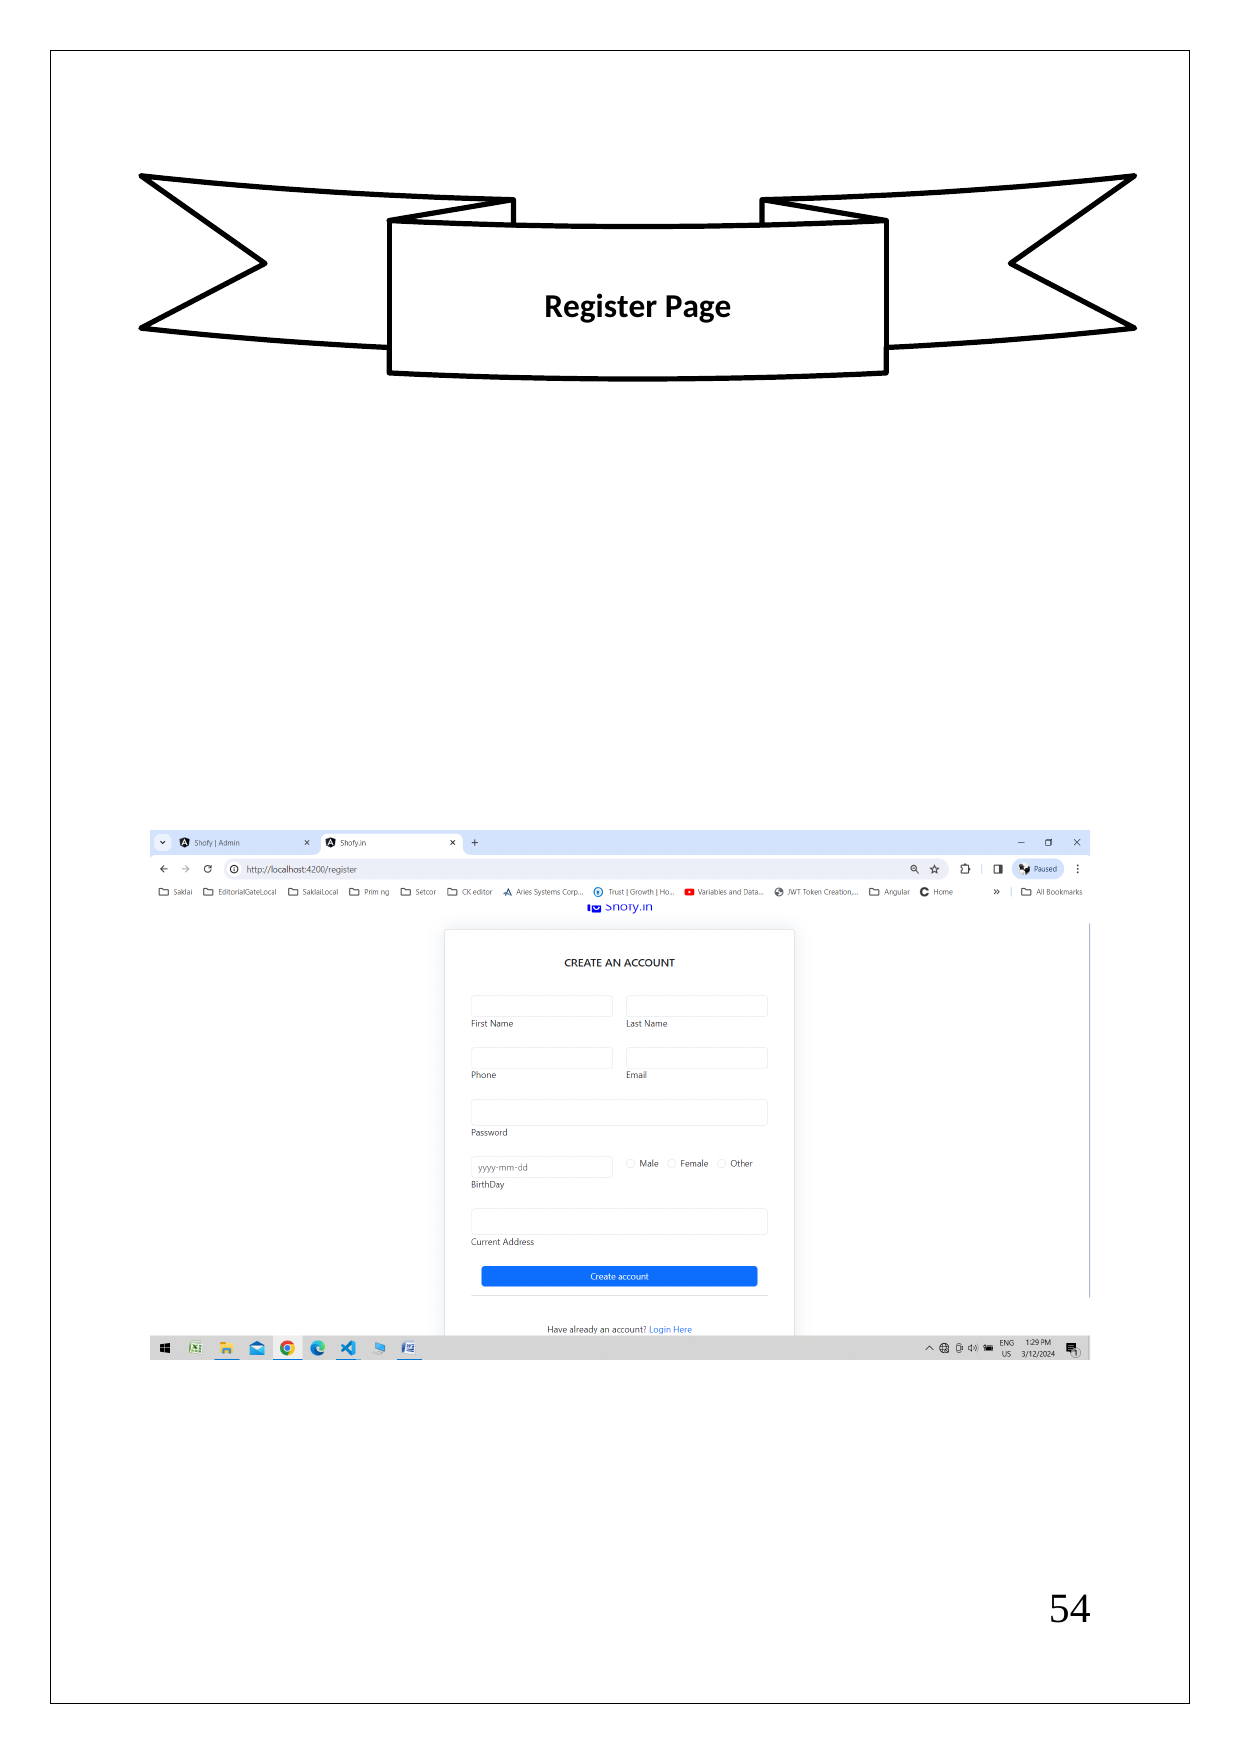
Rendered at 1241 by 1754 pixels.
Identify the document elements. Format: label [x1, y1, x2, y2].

picture [150, 830, 1091, 1360]
